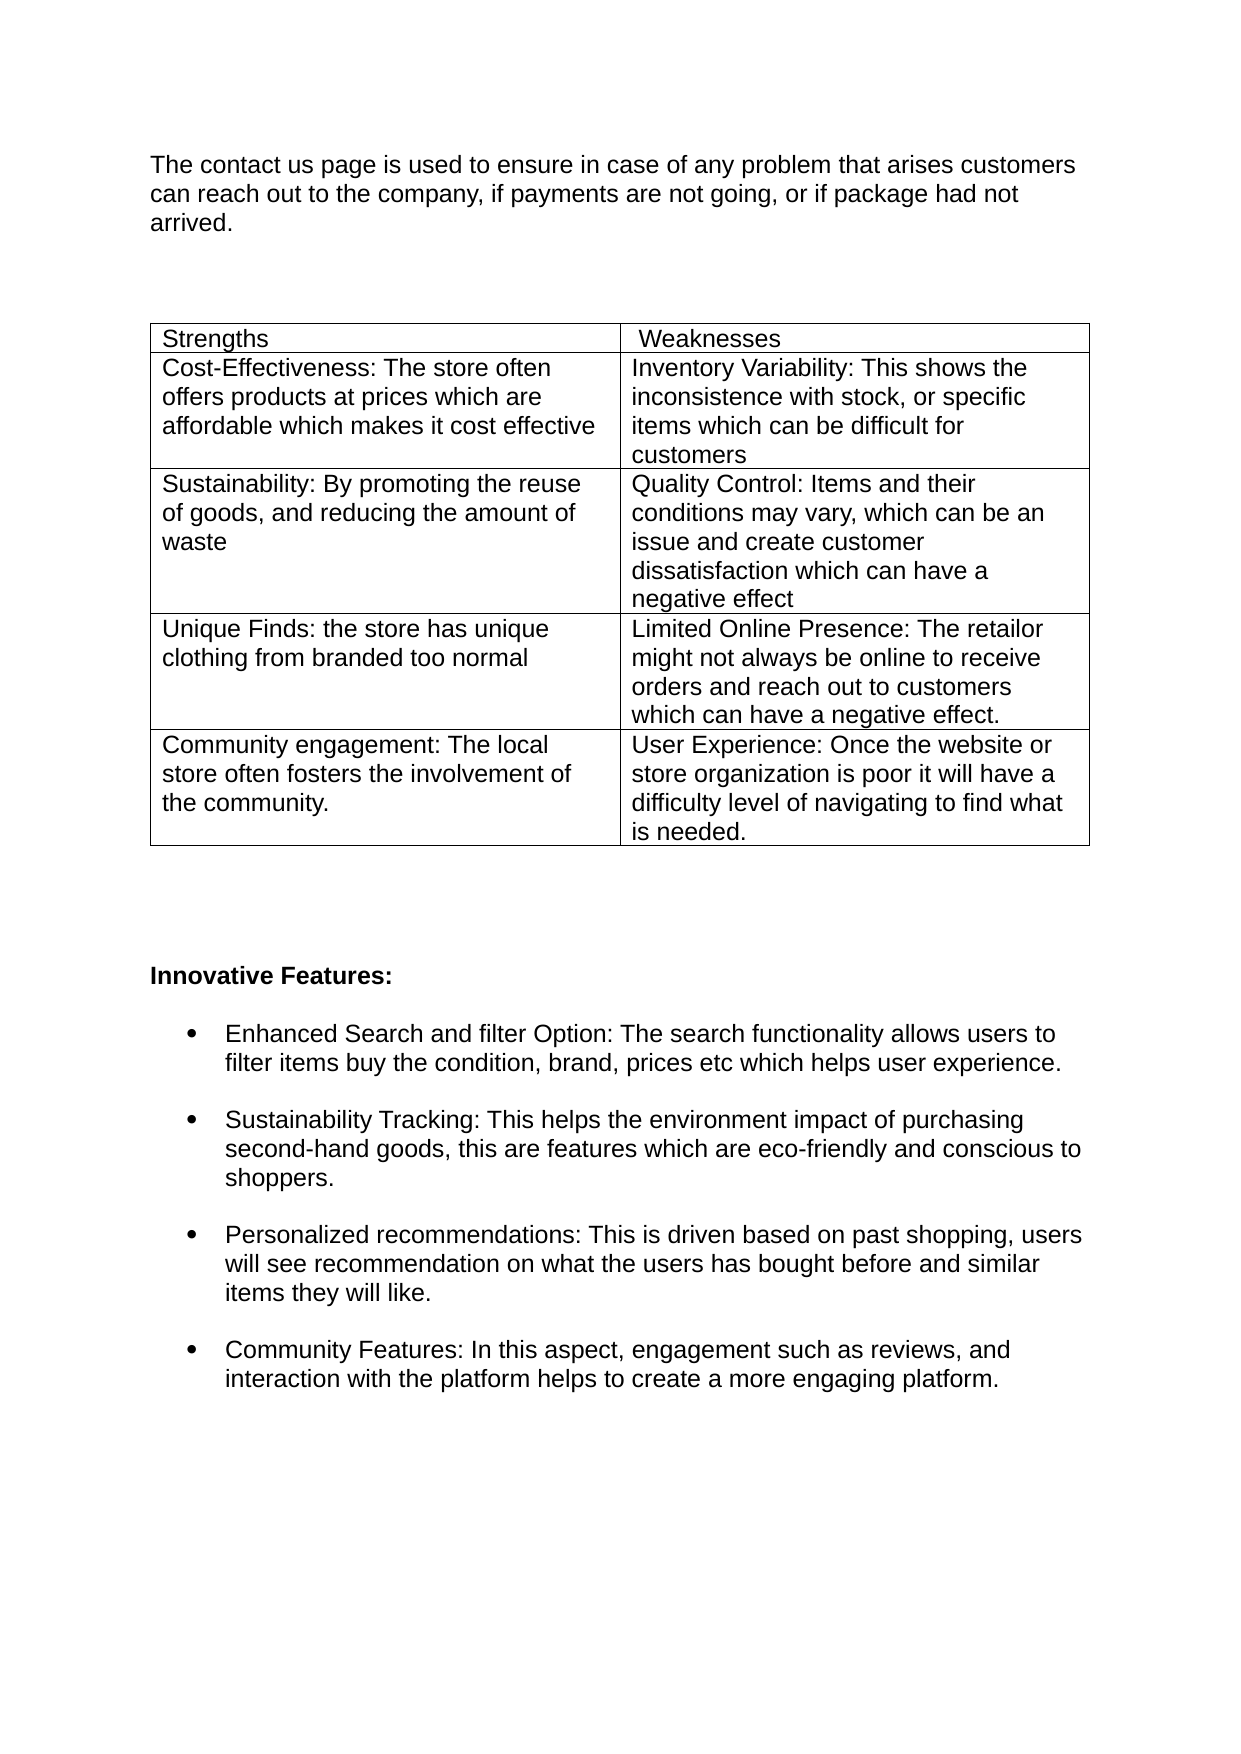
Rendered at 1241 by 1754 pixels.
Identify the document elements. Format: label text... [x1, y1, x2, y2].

table_cell Cost-Effectiveness: The store often offers products at prices which are affordable which makes it cost effective [151, 353, 620, 468]
list Enhanced Search and filter Option: The search functionality allows users to filter items buy the condition, brand, prices etc which helps user experience. [187, 1019, 1090, 1076]
table_cell User Experience: Once the website or store organization is poor it will have a difficulty level of navigating to find what is needed. [621, 730, 1089, 845]
table_cell Community engagement: The local store often fosters the involvement of the community. [151, 730, 620, 845]
list Community Features: In this aspect, engagement such as reviews, and interaction with the platform helps to create a more engaging platform. [187, 1335, 1090, 1393]
table_cell Quality Control: Items and their conditions may vary, which can be an issue and create customer dissatisfaction which can have a negative effect [621, 469, 1089, 613]
list Sustainability Tracking: This helps the environment impact of purchasing second-hand goods, this are features which are eco-friendly and conscious to shoppers. [187, 1105, 1090, 1191]
table_cell Limited Online Presence: The retailor might not always be online to receive orders and reach out to customers which can have a negative effect. [621, 614, 1089, 729]
table_header Strengths [151, 324, 620, 352]
text Innovative Features: [150, 961, 1090, 990]
list Personalized recommendations: This is driven based on past shopping, users will see recommendation on what the users has bought before and similar items they will like. [187, 1220, 1090, 1307]
text The contact us page is used to ensure in case of any problem that arises customers can reach out to the company, if payments are not going, or if package had not arrived. [150, 150, 1090, 236]
table_header Weaknesses [621, 324, 1089, 352]
table_cell Sustainability: By promoting the reuse of goods, and reducing the amount of waste [151, 469, 620, 613]
table_cell Inventory Variability: This shows the inconsistence with stock, or specific items which can be difficult for customers [621, 353, 1089, 468]
table_cell Unique Finds: the store has unique clothing from branded too normal [151, 614, 620, 729]
